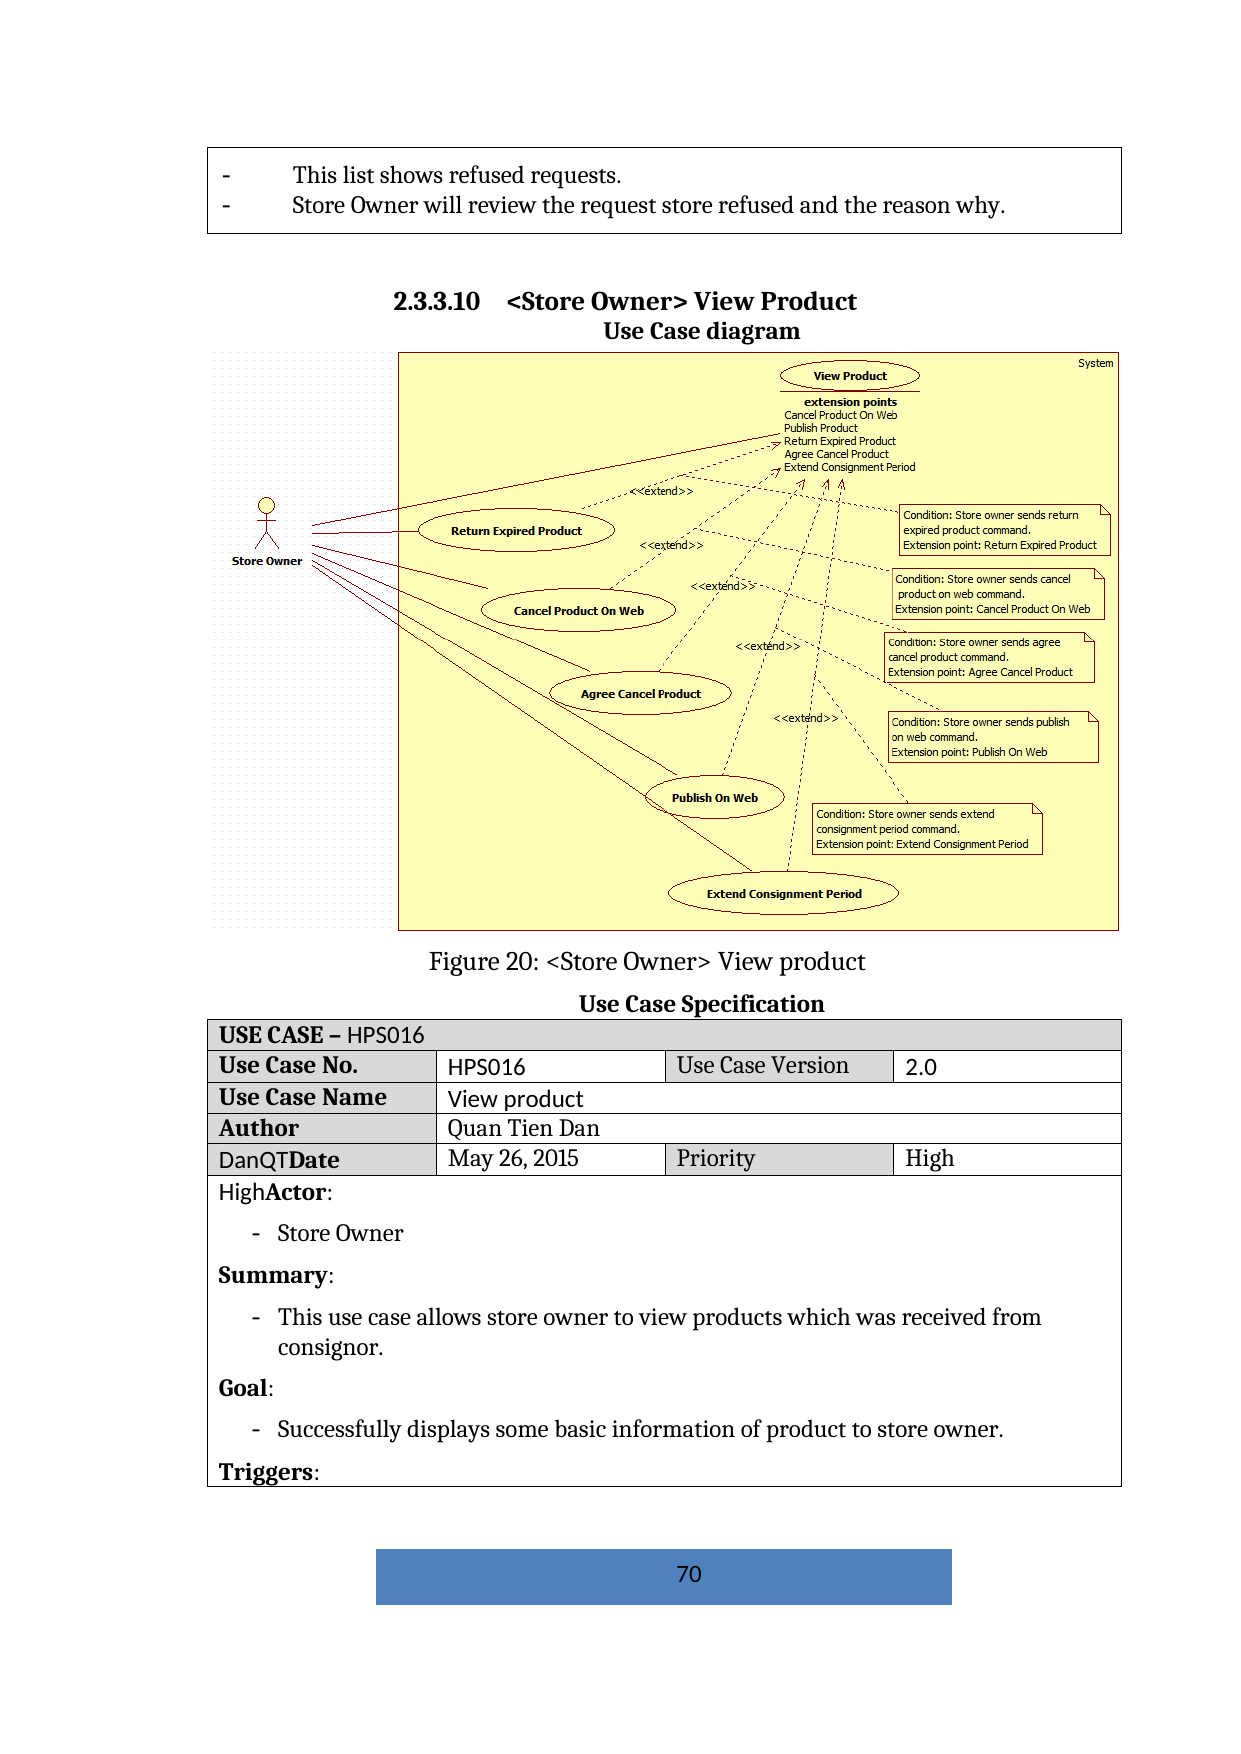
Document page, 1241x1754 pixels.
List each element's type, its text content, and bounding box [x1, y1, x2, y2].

table_cell Use Case Version [666, 1051, 893, 1082]
table_cell [437, 1083, 1121, 1113]
table_cell Use Case Name [208, 1083, 436, 1113]
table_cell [208, 1176, 1121, 1486]
list Use Case Specification [282, 990, 1122, 1019]
list Use Case diagram [282, 317, 1122, 346]
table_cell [208, 148, 1121, 233]
table_cell Date [208, 1144, 436, 1175]
subtitle <Store Owner> View Product [393, 286, 1122, 317]
picture [207, 346, 1122, 934]
text Figure : <Store Owner> View product [428, 946, 1122, 977]
table_header USE CASE – [208, 1020, 1121, 1050]
table_cell Priority [666, 1144, 893, 1175]
table_cell Author [208, 1114, 436, 1143]
table_cell Use Case No. [208, 1051, 436, 1082]
